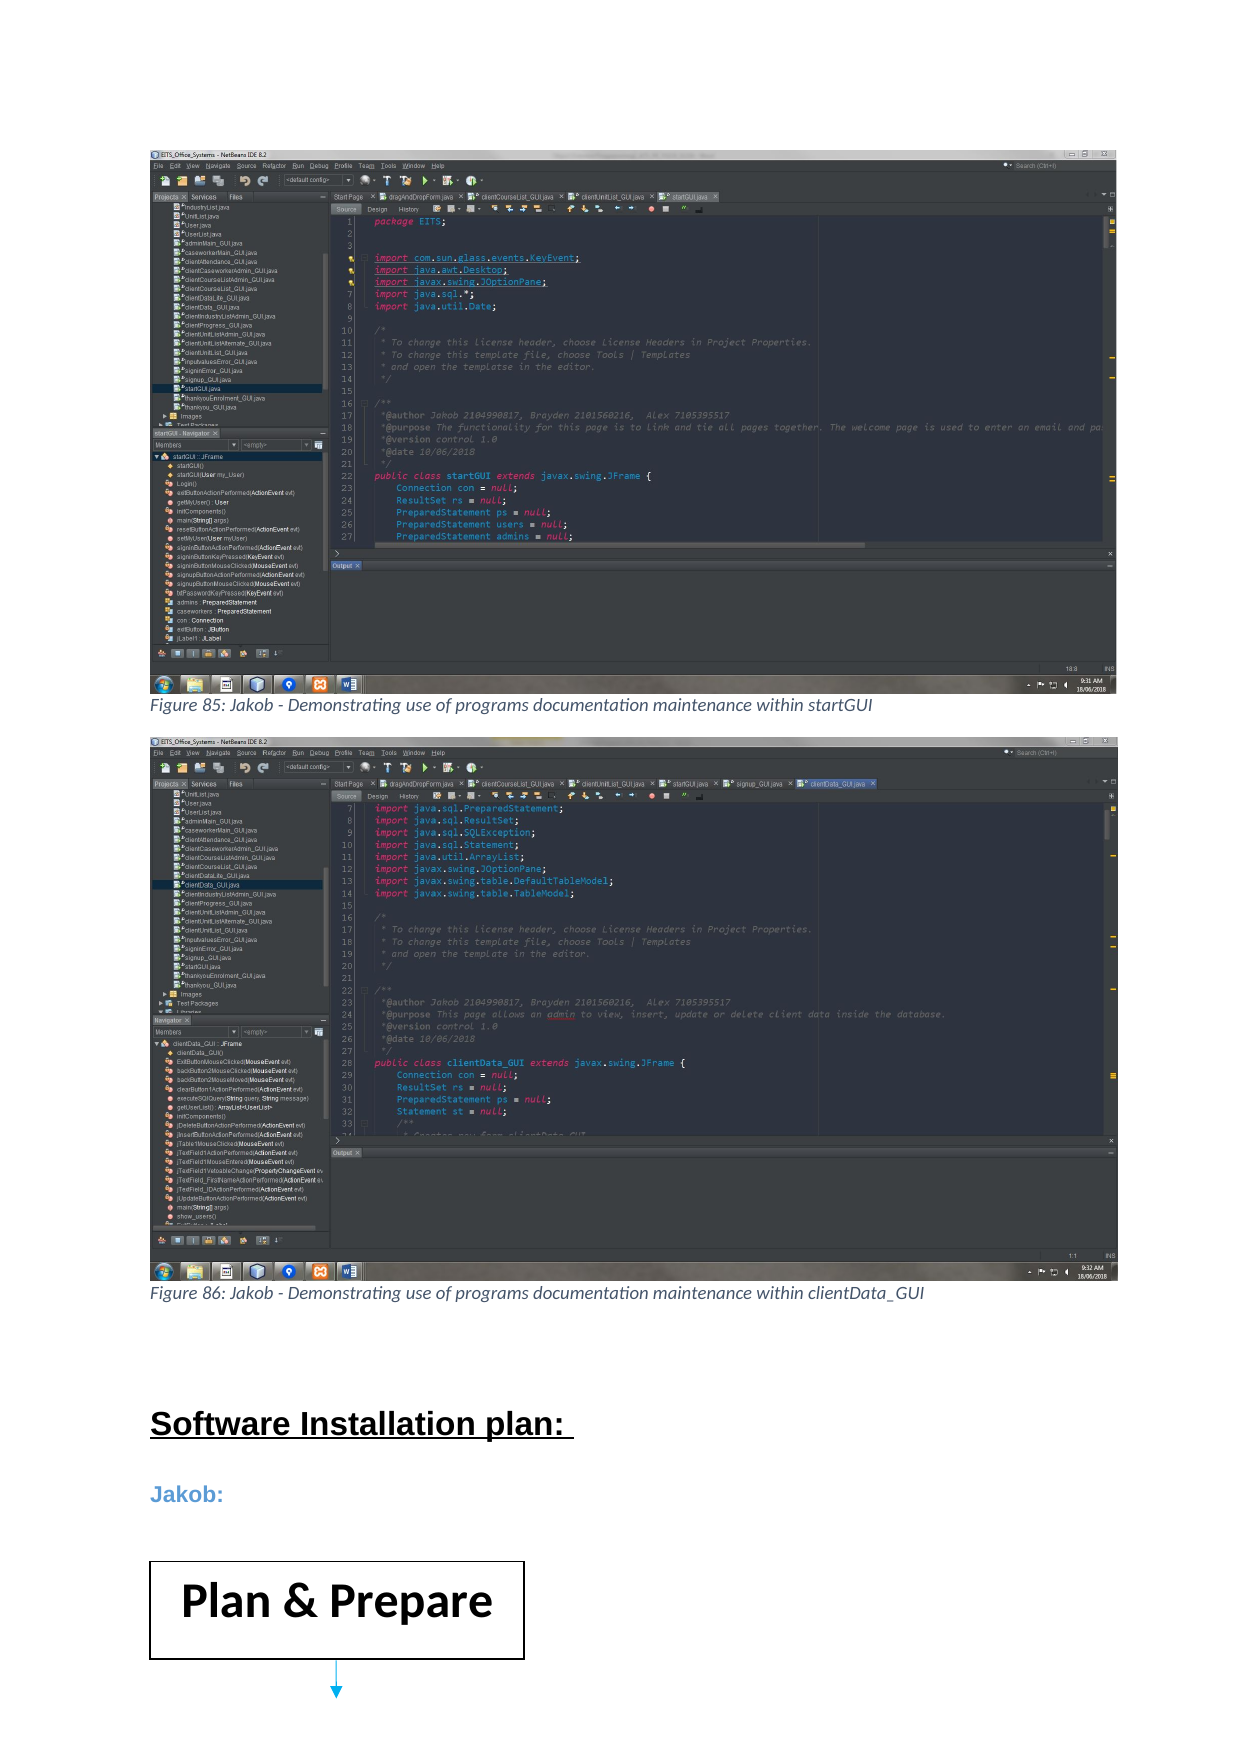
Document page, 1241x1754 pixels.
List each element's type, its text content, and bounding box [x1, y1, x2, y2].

text Figure 85: Jakob - Demonstrating use of programs documentation maintenance within startGUI [150, 694, 1090, 716]
text Software Installation plan: [150, 1404, 1090, 1442]
text Jakob: [150, 1481, 1090, 1507]
picture [150, 737, 1118, 1281]
picture [150, 150, 1117, 694]
text Figure 86: Jakob - Demonstrating use of programs documentation maintenance within clientData_GUI [150, 1281, 1090, 1304]
